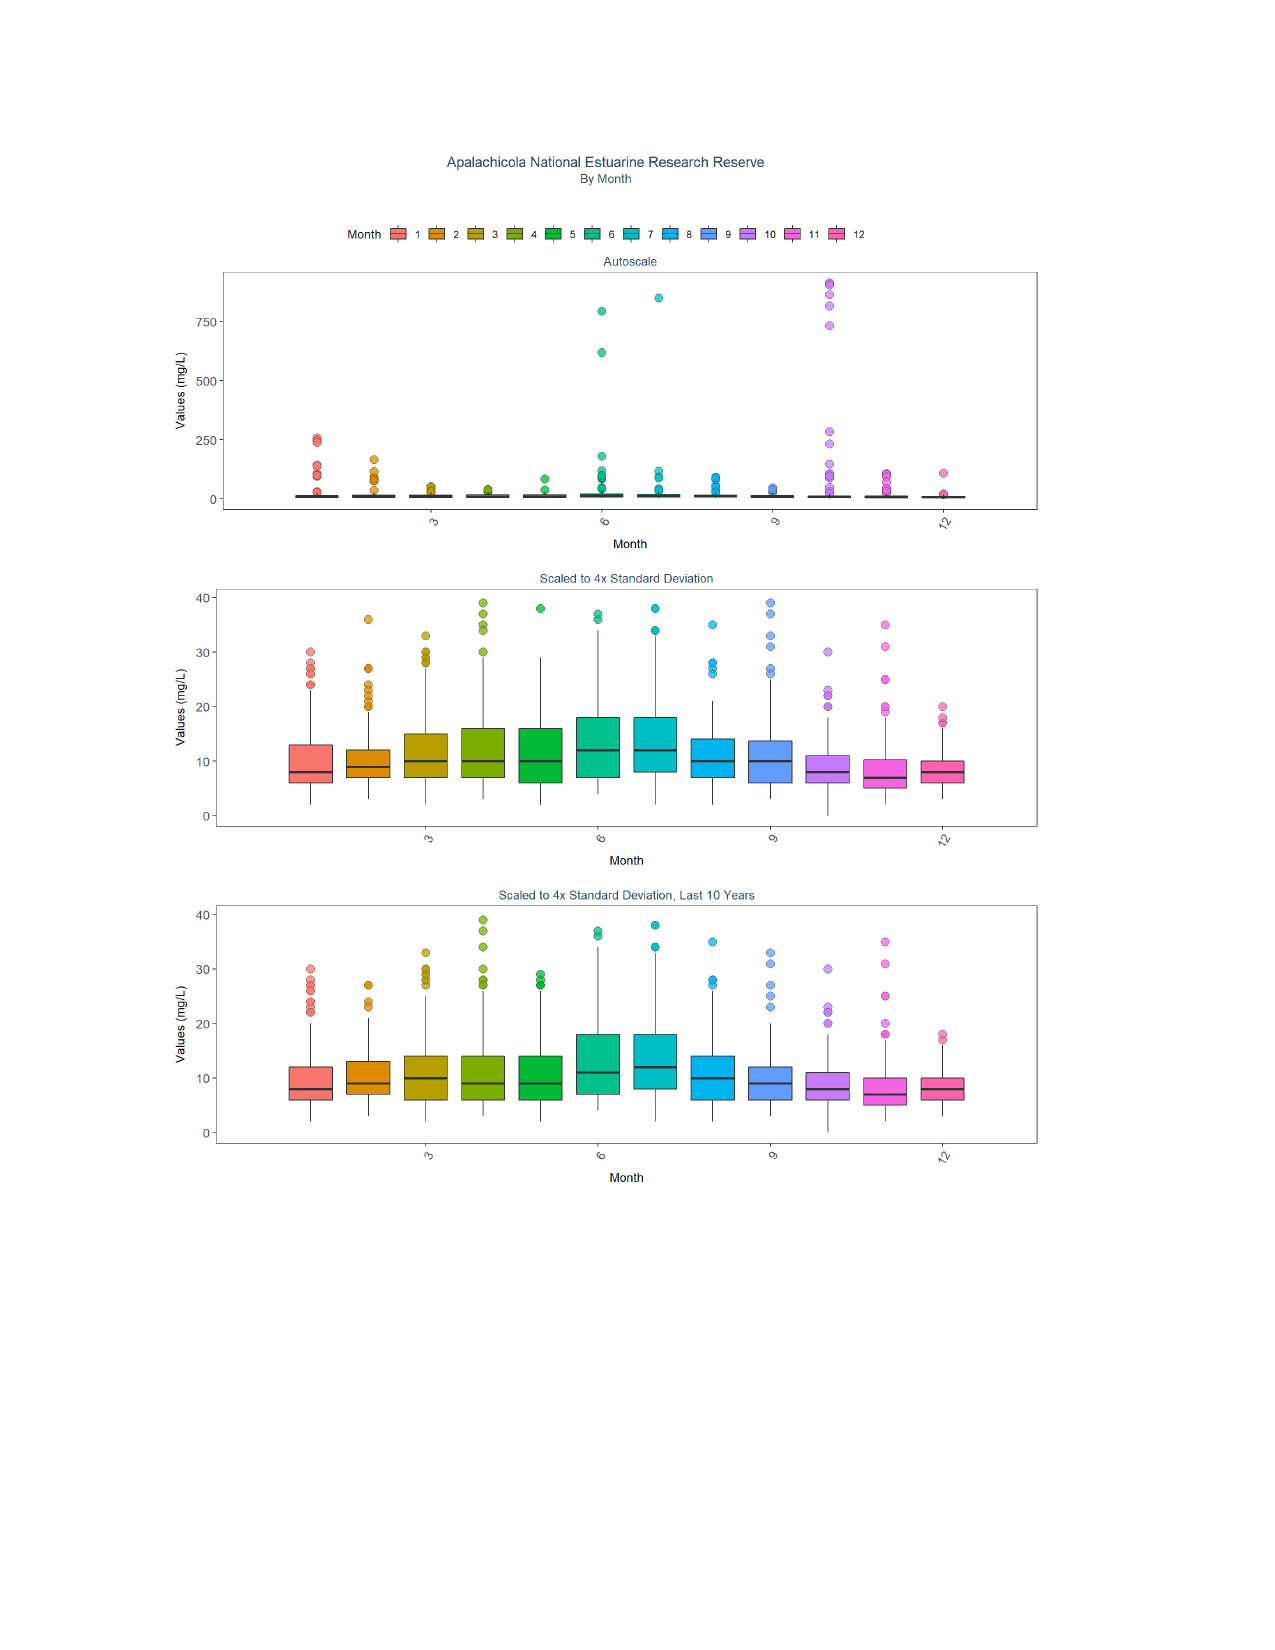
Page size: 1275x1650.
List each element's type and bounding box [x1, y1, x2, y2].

picture [168, 150, 1044, 1200]
